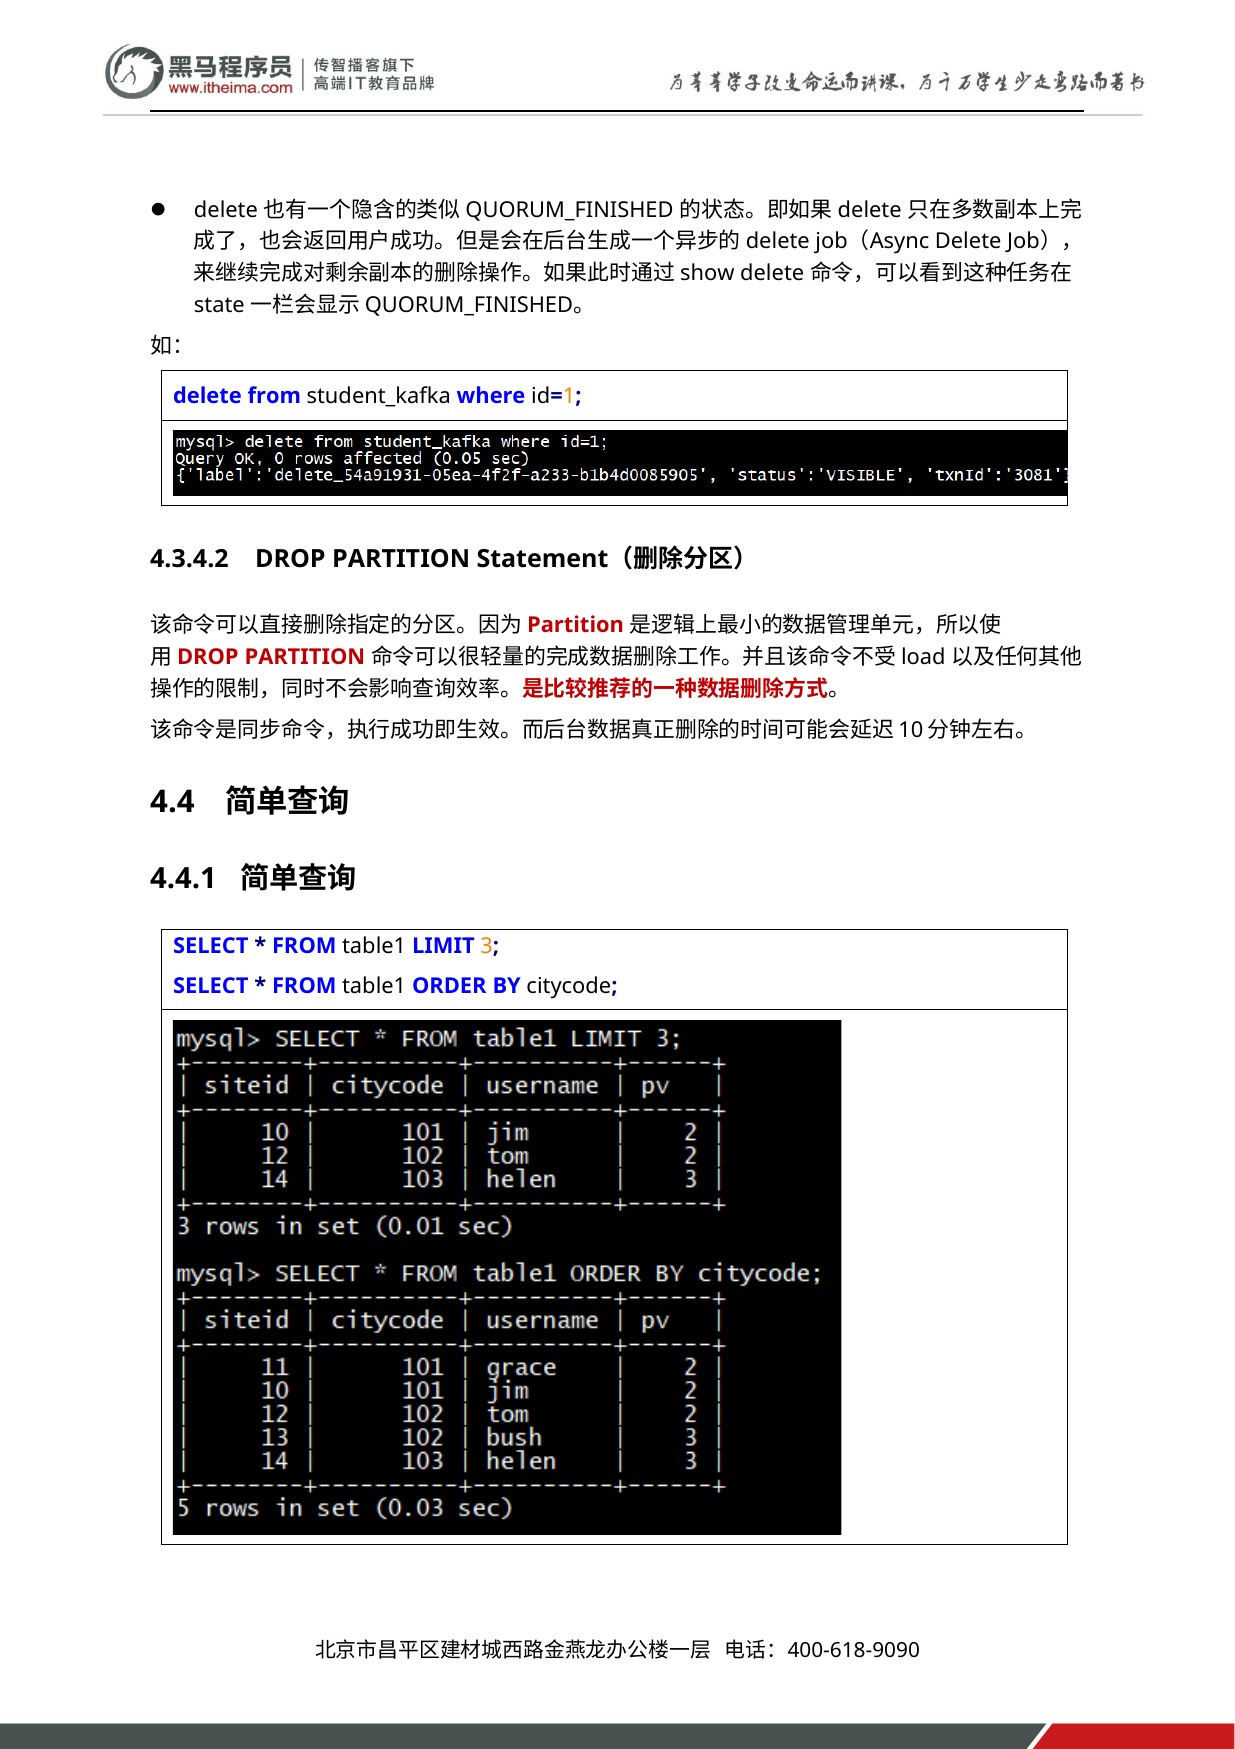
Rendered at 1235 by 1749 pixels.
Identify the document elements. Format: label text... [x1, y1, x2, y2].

table_header SELECT * FROM table1 LIMIT 3; SELECT * FROM table1 ORDER BY citycode; [162, 930, 1067, 1009]
table_header delete from student_kafka where id=1; [162, 371, 1067, 420]
subtitle 简单查询 [150, 777, 1084, 822]
picture [0, 0, 1235, 123]
subtitle 简单查询 [150, 854, 1084, 897]
subtitle DROP PARTITION Statement（删除分区） [150, 539, 1084, 575]
text 如： [150, 328, 1084, 360]
text 该命令是同步命令，执行成功即生效。而后台数据真正删除的时间可能会延迟10分钟左右。 [150, 712, 1084, 744]
picture [172, 1020, 842, 1535]
picture [172, 430, 1068, 496]
list delete 也有一个隐含的类似 QUORUM_FINISHED 的状态。即如果 delete 只在多数副本上完成了，也会返回用户成功。但是会在后台生成一个异步的 delete job（Async Delete Job），来继续完成对剩余副本的删除操作。如果此时通过 show delete 命令，可以看到这种任务在 state 一栏会显示 QUORUM_FINISHED。 [150, 192, 1084, 319]
table_cell [162, 421, 1067, 505]
picture [0, 1664, 1235, 1749]
table_cell [162, 1010, 1067, 1544]
text 该命令可以直接删除指定的分区。因为 Partition 是逻辑上最小的数据管理单元，所以使用 DROP PARTITION 命令可以很轻量的完成数据删除工作。并且该命令不受 load 以及任何其他操作的限制，同时不会影响查询效率。是比较推荐的一种数据删除方式。 [150, 607, 1084, 703]
